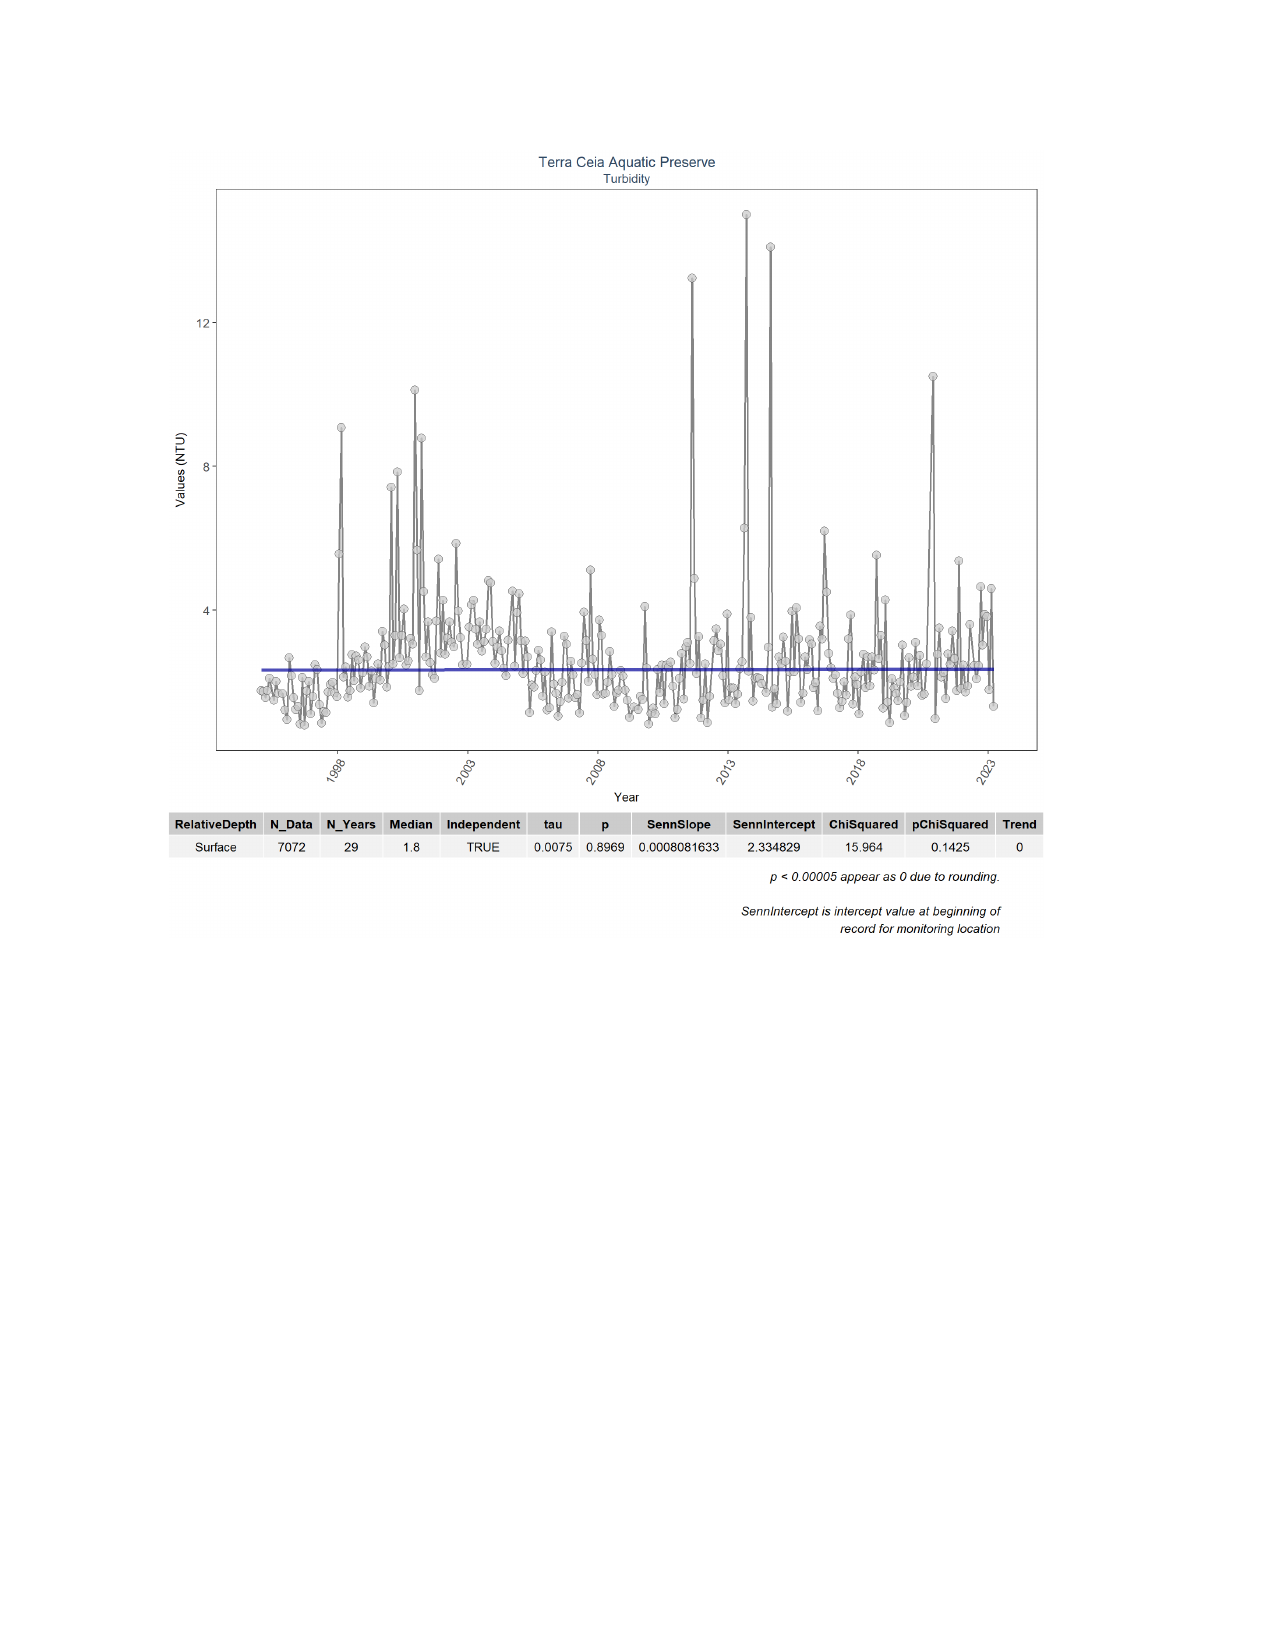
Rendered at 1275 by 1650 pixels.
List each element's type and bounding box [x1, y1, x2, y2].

picture [168, 150, 1044, 938]
